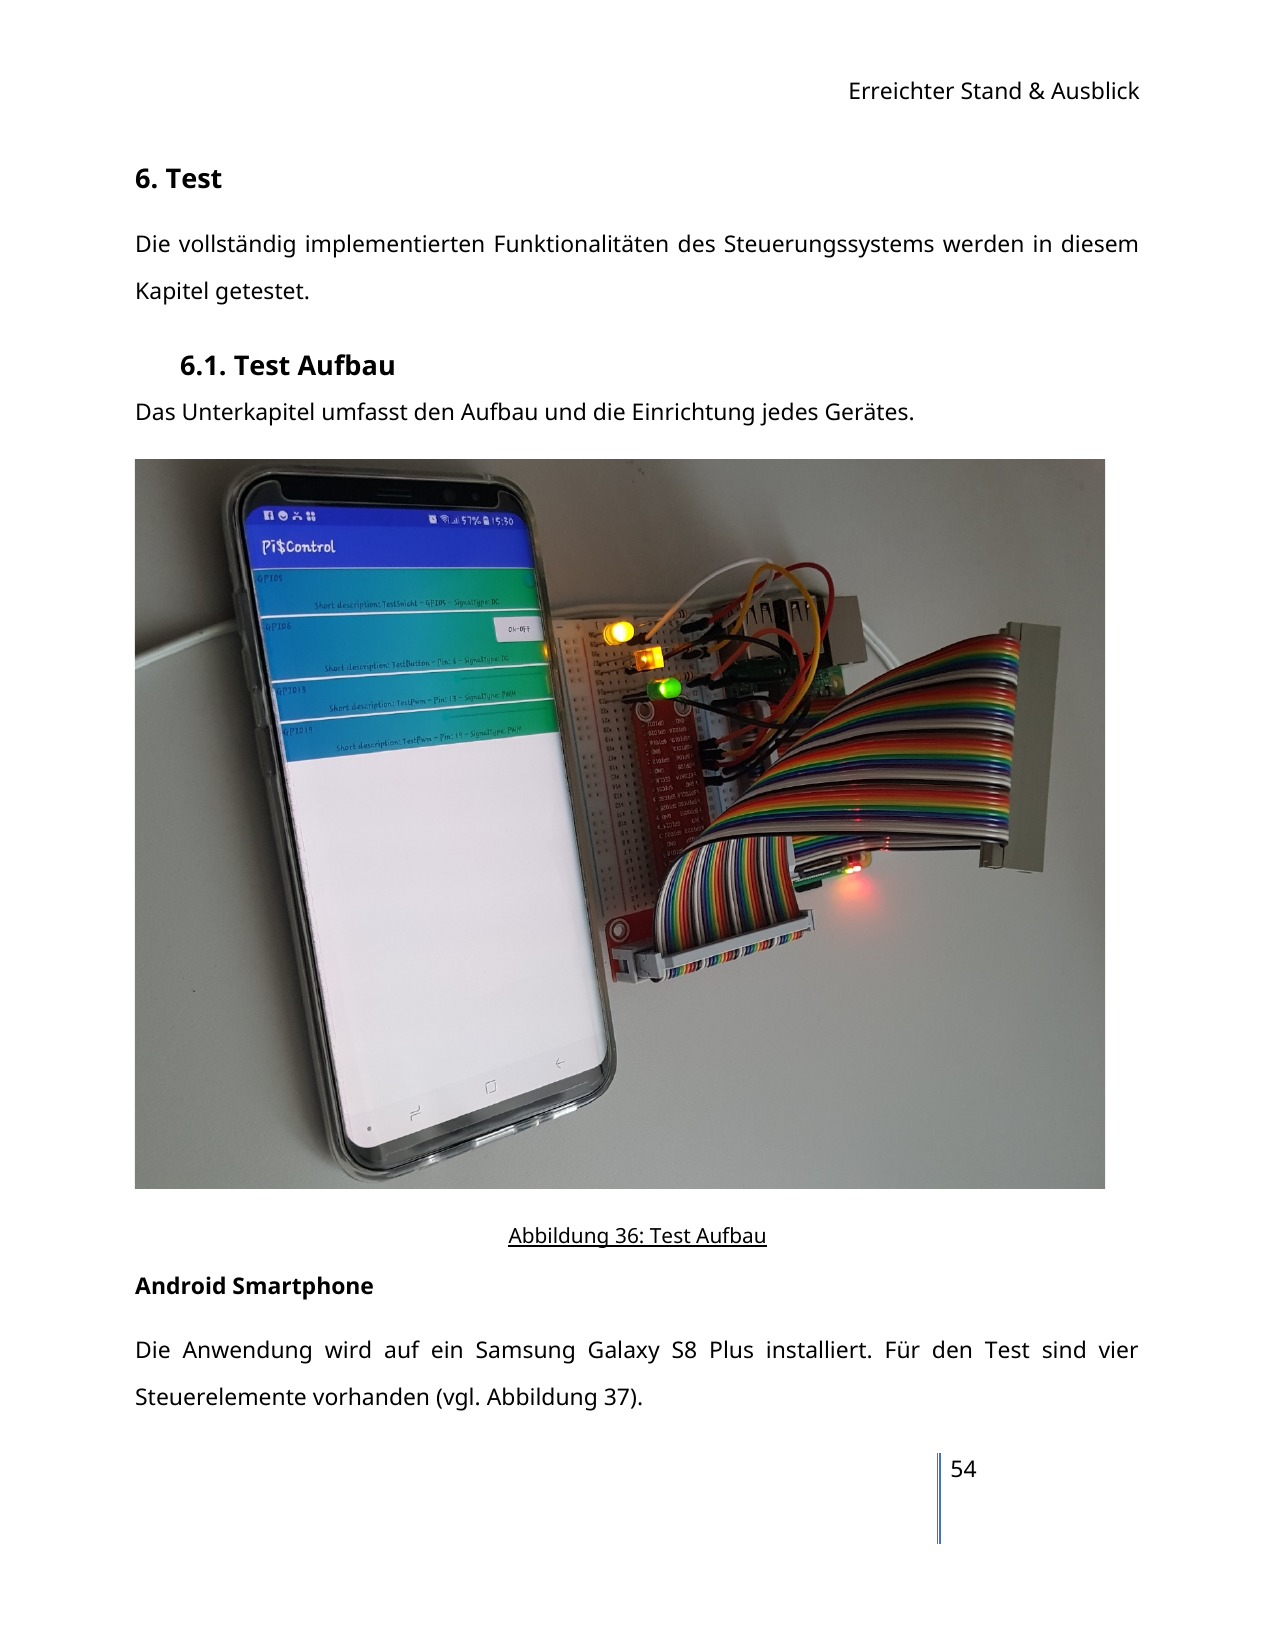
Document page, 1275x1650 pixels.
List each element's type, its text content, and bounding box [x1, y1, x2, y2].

text Android Smartphone [135, 1270, 1140, 1302]
text Die Anwendung wird auf ein Samsung Galaxy S8 Plus installiert. Für den Test sind vier Steuerelemente vorhanden (vgl. Abbildung 37). [135, 1334, 1140, 1412]
subtitle Test Aufbau [180, 347, 1140, 383]
subtitle Test [135, 160, 1140, 197]
picture [134, 459, 1106, 1189]
text Das Unterkapitel umfasst den Aufbau und die Einrichtung jedes Gerätes. [135, 396, 1140, 427]
text Die vollständig implementierten Funktionalitäten des Steuerungssystems werden in diesem Kapitel getestet. [135, 228, 1140, 306]
